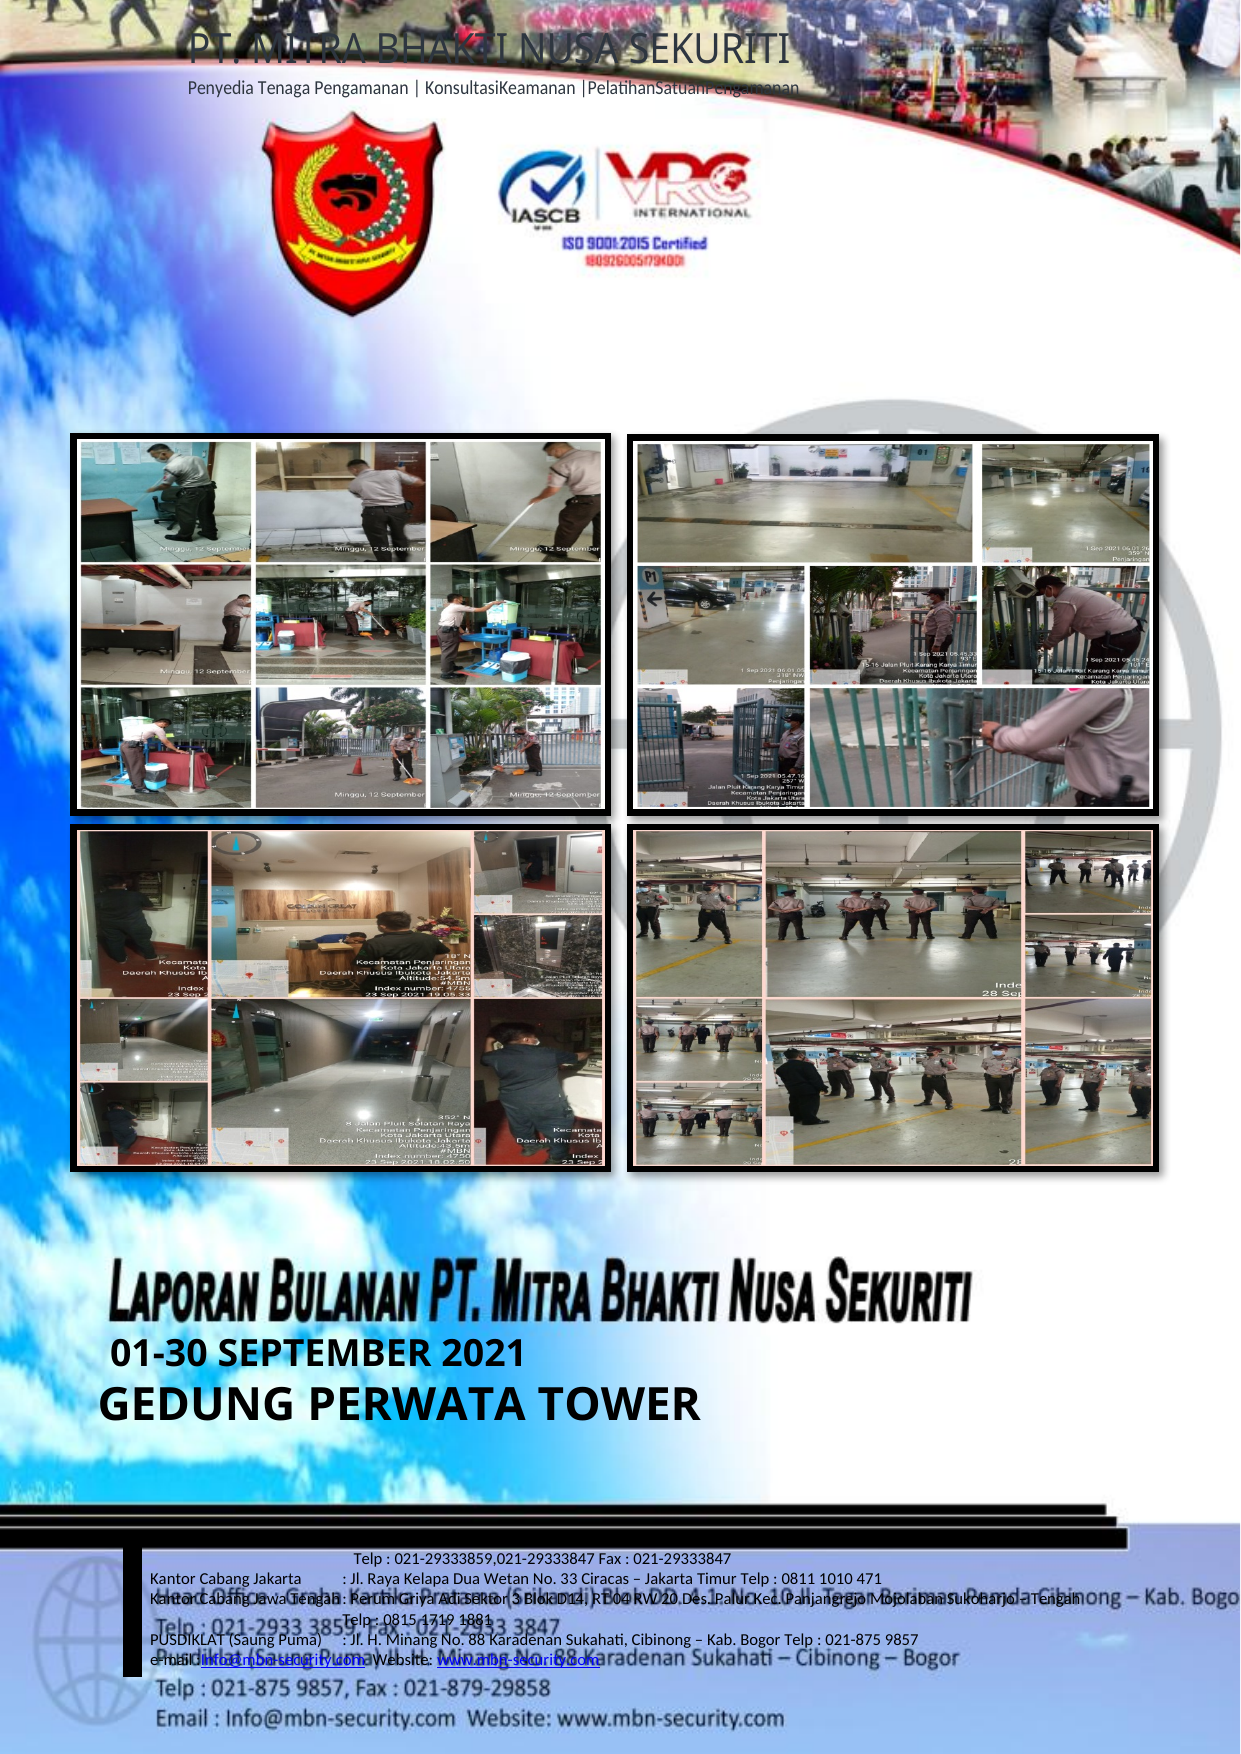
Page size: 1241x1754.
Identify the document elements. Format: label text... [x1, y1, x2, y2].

text 01-30 SEPTEMBER 2021 [67, 1346, 1090, 1371]
text GEDUNG PERWATA TOWER [61, 1401, 1102, 1426]
picture [0, 0, 1241, 1754]
